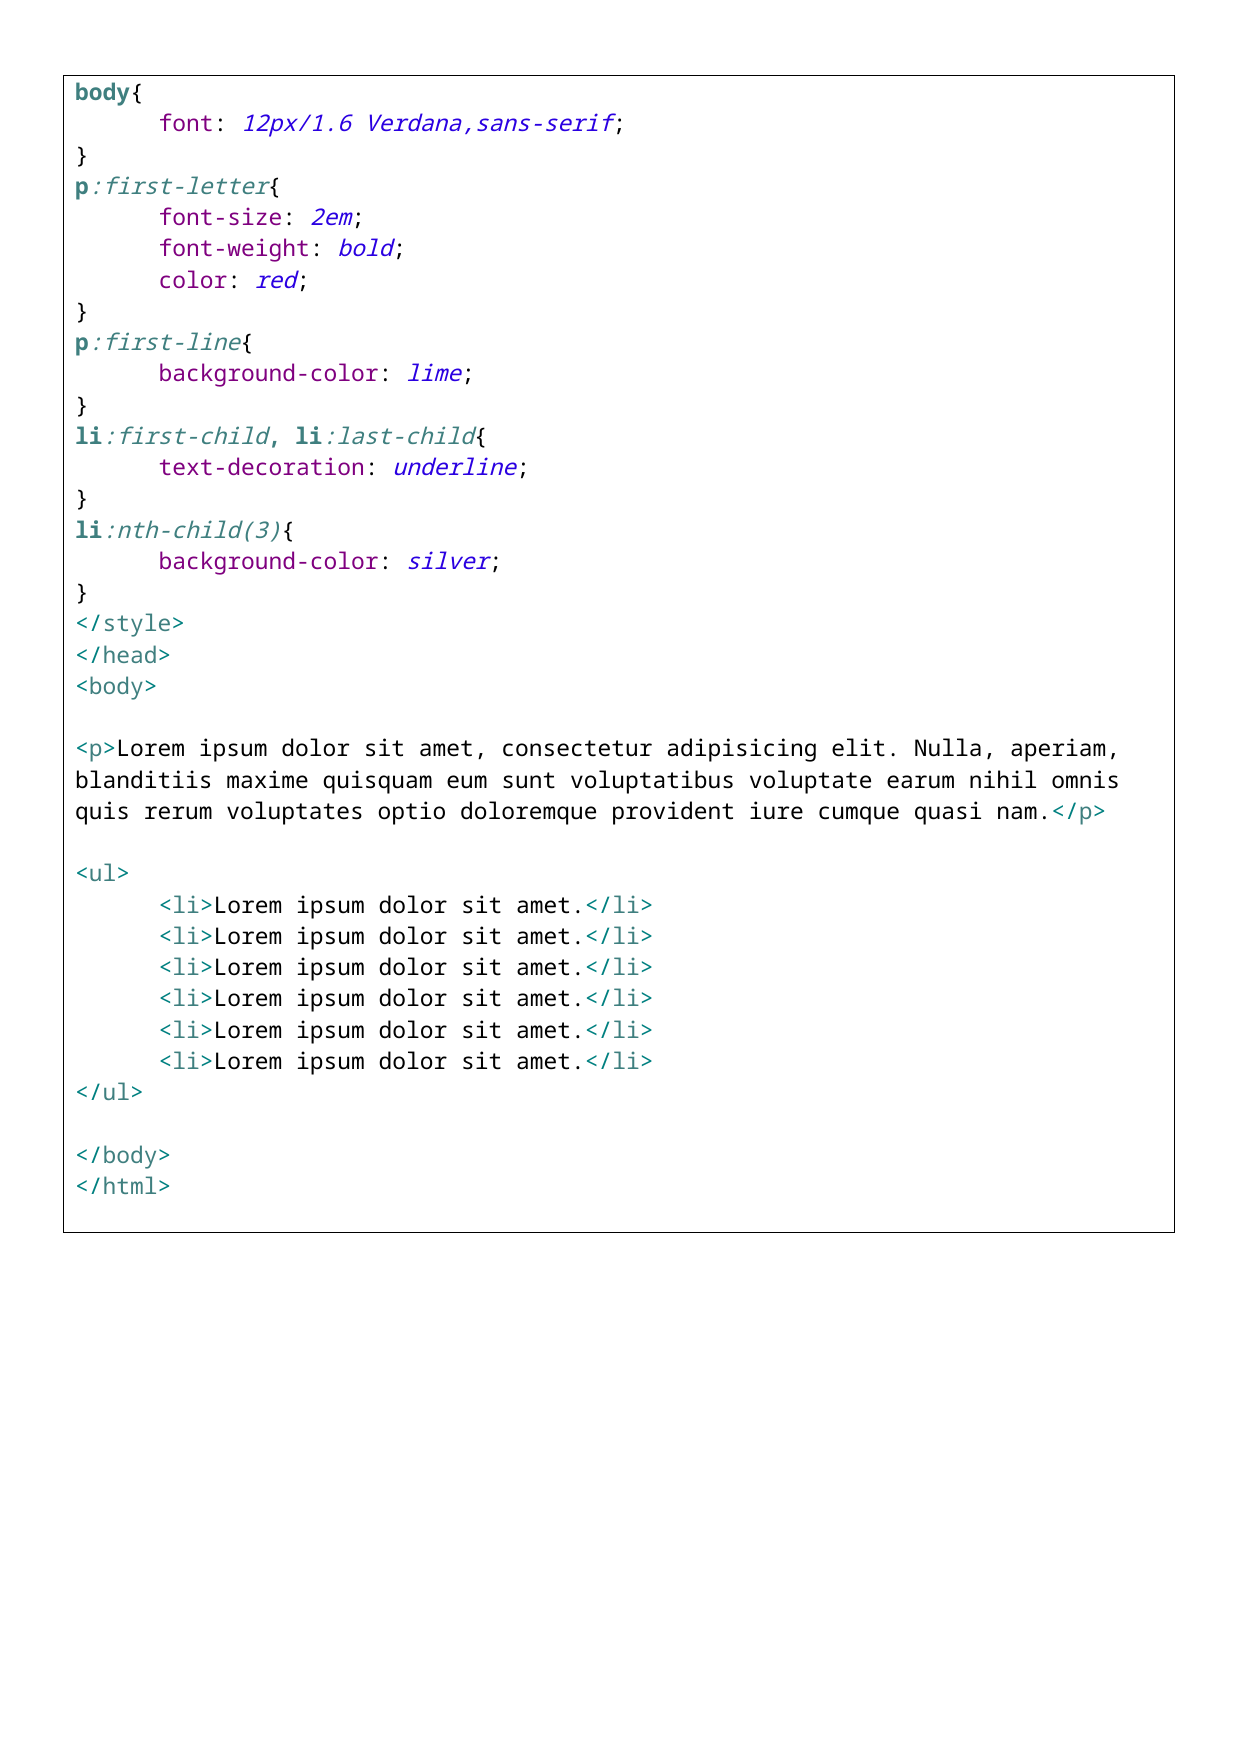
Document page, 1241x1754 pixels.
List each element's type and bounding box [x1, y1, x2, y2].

table_header [64, 76, 1174, 1232]
